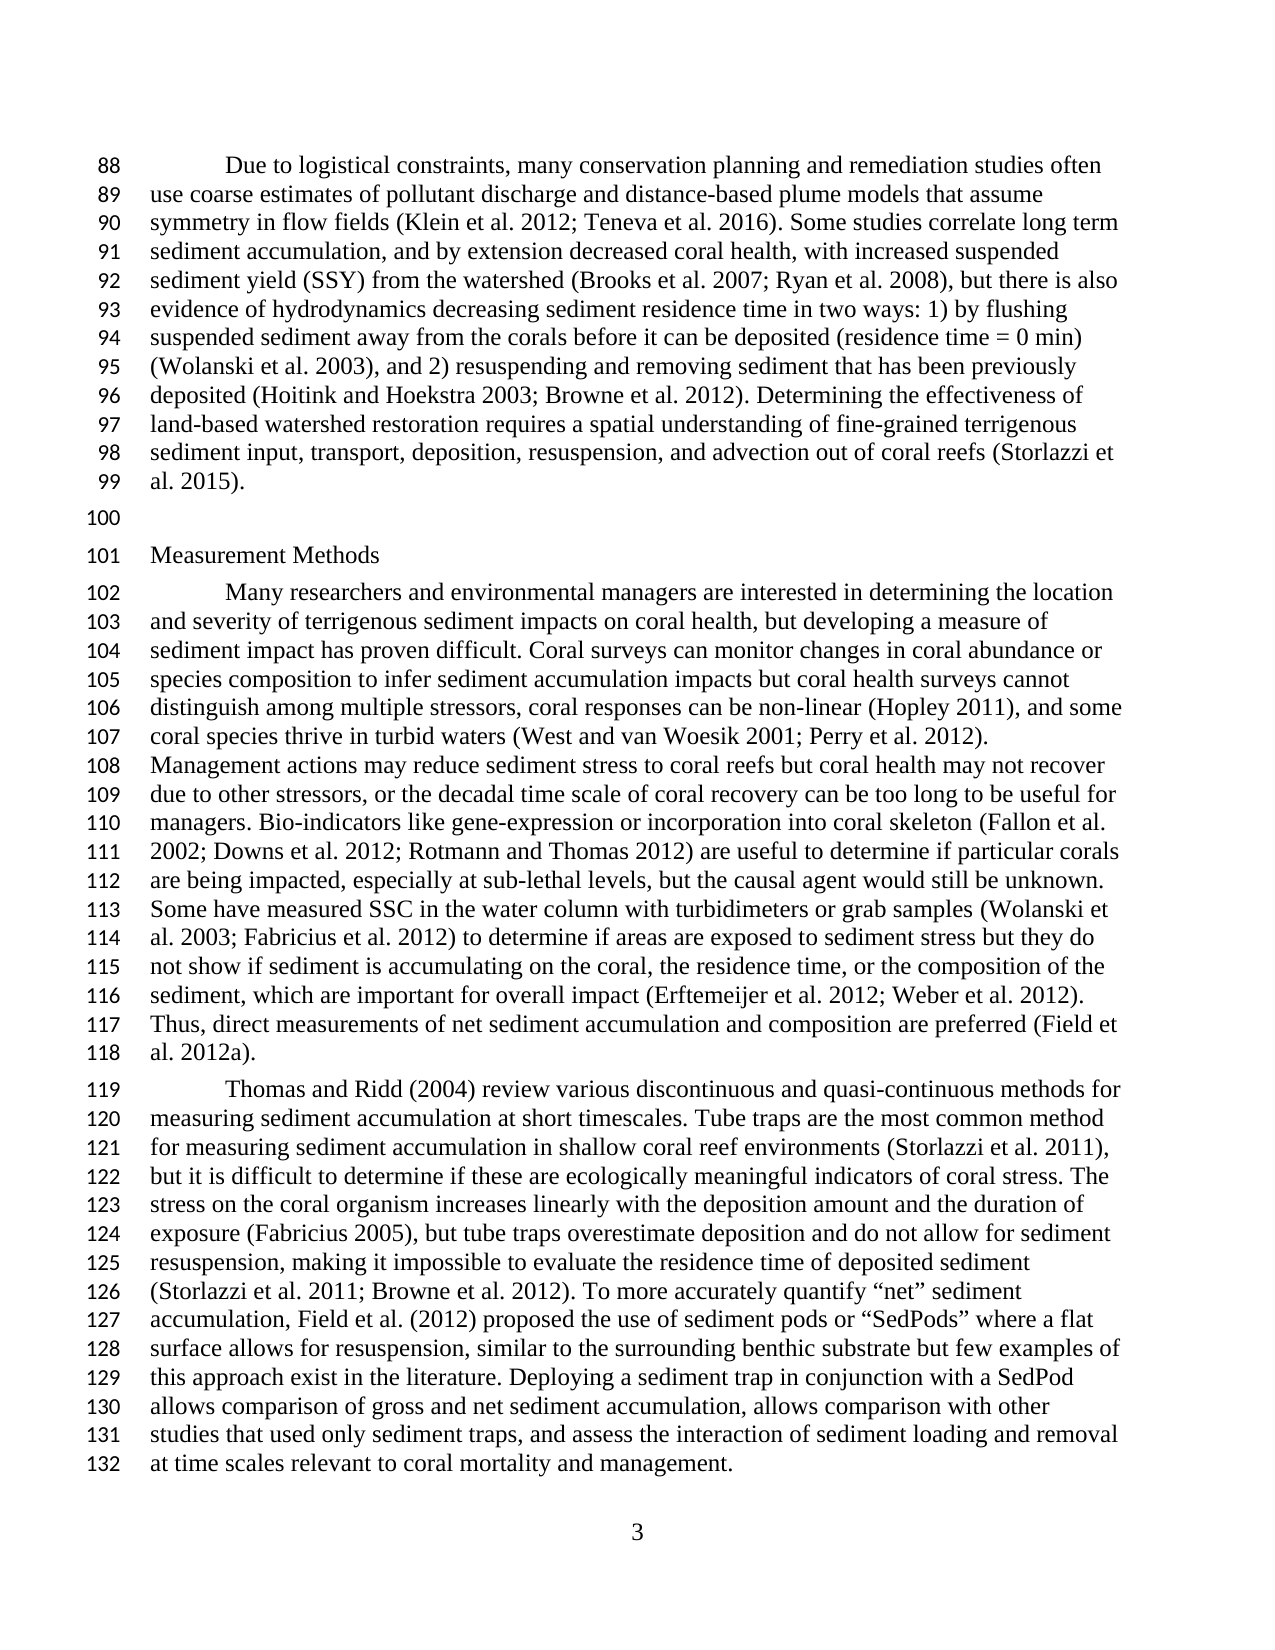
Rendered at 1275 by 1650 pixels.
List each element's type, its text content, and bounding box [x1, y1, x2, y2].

text Many researchers and environmental managers are interested in determining the location and severity of terrigenous sediment impacts on coral health, but developing a measure of sediment impact has proven difficult. Coral surveys can monitor changes in coral abundance or species composition to infer sediment accumulation impacts but coral health surveys cannot distinguish among multiple stressors, coral responses can be non-linear (Hopley 2011), and some coral species thrive in turbid waters (West and van Woesik 2001; Perry et al. 2012). Management actions may reduce sediment stress to coral reefs but coral health may not recover due to other stressors, or the decadal time scale of coral recovery can be too long to be useful for managers. Bio-indicators like gene-expression or incorporation into coral skeleton (Fallon et al. 2002; Downs et al. 2012; Rotmann and Thomas 2012) are useful to determine if particular corals are being impacted, especially at sub-lethal levels, but the causal agent would still be unknown. Some have measured SSC in the water column with turbidimeters or grab samples (Wolanski et al. 2003; Fabricius et al. 2012) to determine if areas are exposed to sediment stress but they do not show if sediment is accumulating on the coral, the residence time, or the composition of the sediment, which are important for overall impact (Erftemeijer et al. 2012; Weber et al. 2012). Thus, direct measurements of net sediment accumulation and composition are preferred (Field et al. 2012a). [150, 577, 1125, 1066]
text Due to logistical constraints, many conservation planning and remediation studies often use coarse estimates of pollutant discharge and distance-based plume models that assume symmetry in flow fields (Klein et al. 2012; Teneva et al. 2016). Some studies correlate long term sediment accumulation, and by extension decreased coral health, with increased suspended sediment yield (SSY) from the watershed (Brooks et al. 2007; Ryan et al. 2008), but there is also evidence of hydrodynamics decreasing sediment residence time in two ways: 1) by flushing suspended sediment away from the corals before it can be deposited (residence time = 0 min) (Wolanski et al. 2003), and 2) resuspending and removing sediment that has been previously deposited (Hoitink and Hoekstra 2003; Browne et al. 2012). Determining the effectiveness of land-based watershed restoration requires a spatial understanding of fine-grained terrigenous sediment input, transport, deposition, resuspension, and advection out of coral reefs (Storlazzi et al. 2015). [150, 150, 1125, 495]
text Thomas and Ridd (2004) review various discontinuous and quasi-continuous methods for measuring sediment accumulation at short timescales. Tube traps are the most common method for measuring sediment accumulation in shallow coral reef environments (Storlazzi et al. 2011), but it is difficult to determine if these are ecologically meaningful indicators of coral stress. The stress on the coral organism increases linearly with the deposition amount and the duration of exposure (Fabricius 2005), but tube traps overestimate deposition and do not allow for sediment resuspension, making it impossible to evaluate the residence time of deposited sediment (Storlazzi et al. 2011; Browne et al. 2012). To more accurately quantify “net” sediment accumulation, Field et al. (2012) proposed the use of sediment pods or “SedPods” where a flat surface allows for resuspension, similar to the surrounding benthic substrate but few examples of this approach exist in the literature. Deploying a sediment trap in conjunction with a SedPod allows comparison of gross and net sediment accumulation, allows comparison with other studies that used only sediment traps, and assess the interaction of sediment loading and removal at time scales relevant to coral mortality and management. [150, 1074, 1125, 1477]
text Measurement Methods [150, 540, 1125, 569]
